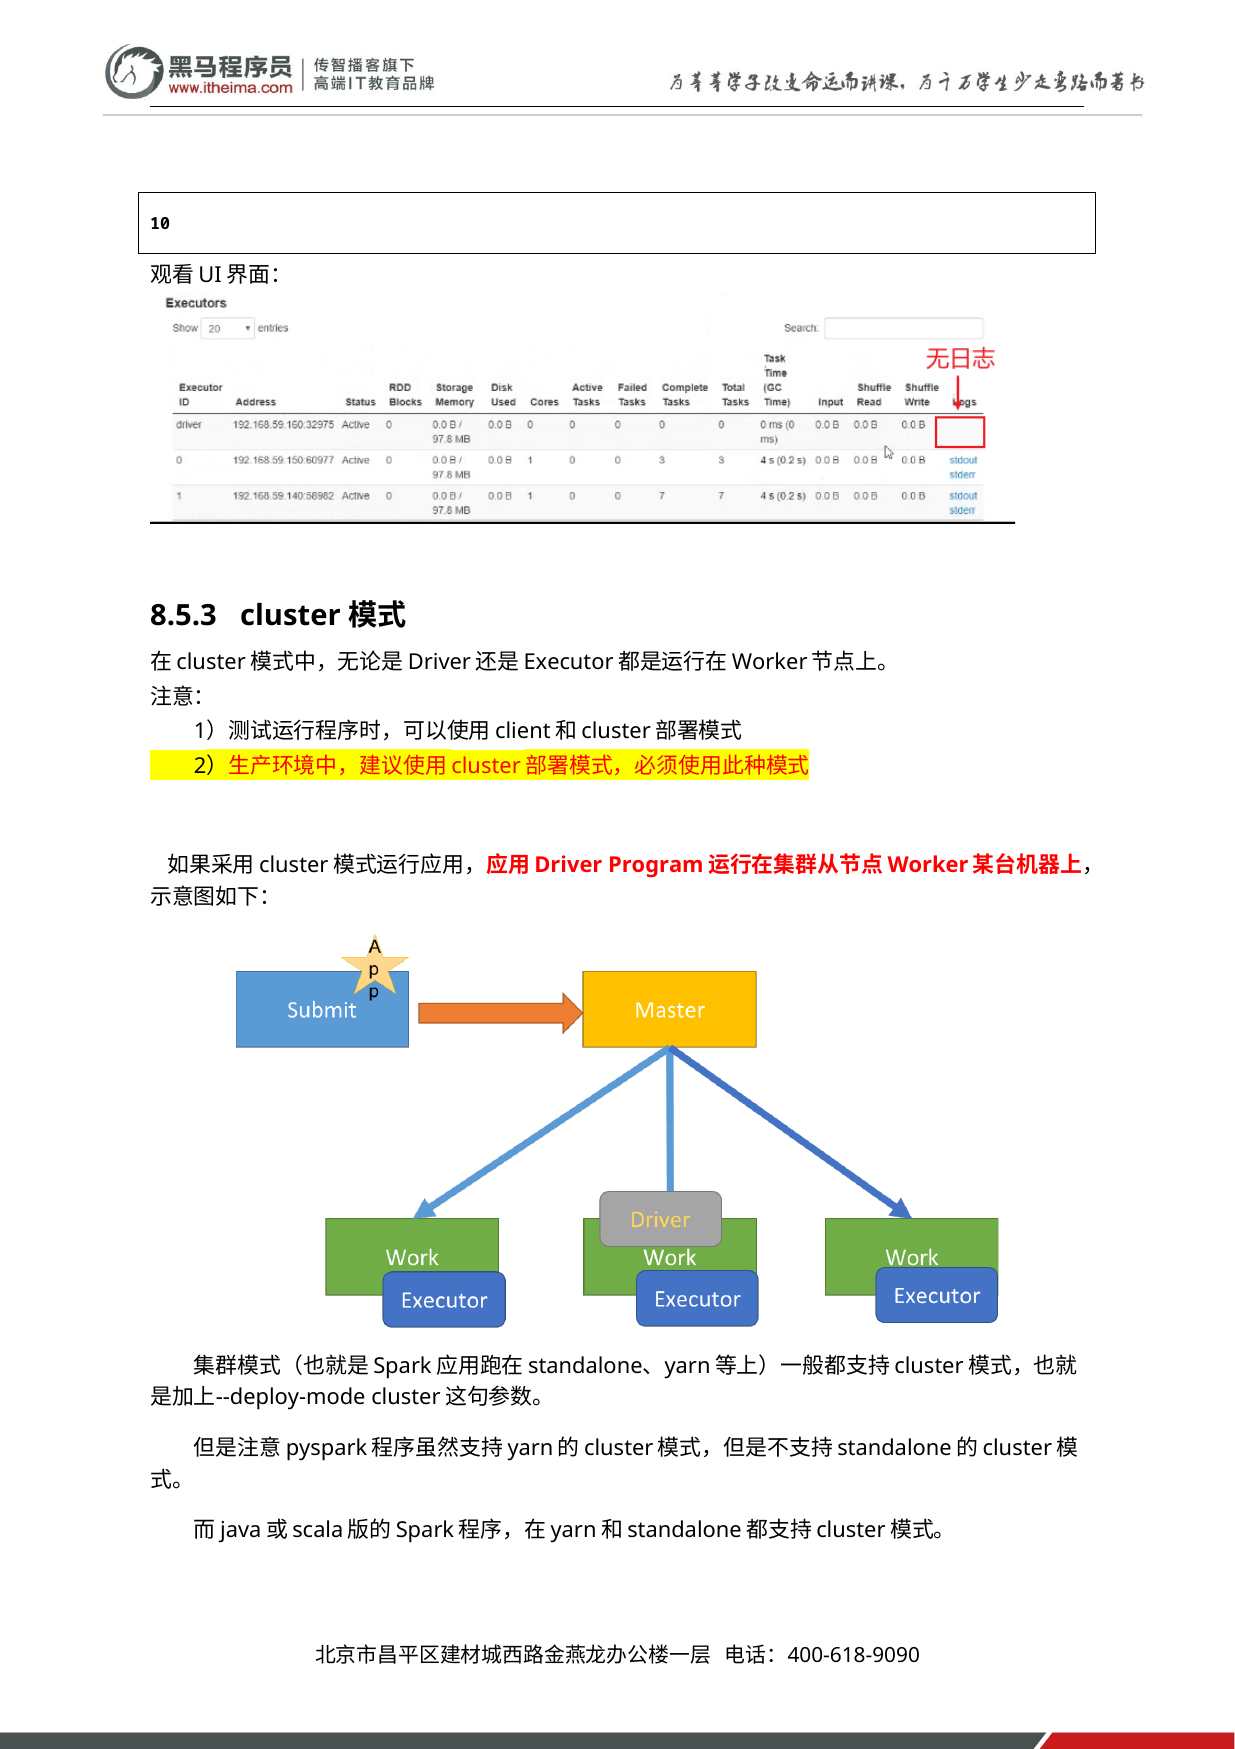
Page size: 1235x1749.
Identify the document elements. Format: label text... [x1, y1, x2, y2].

text 集群模式（也就是Spark应用跑在standalone、yarn等上）一般都支持cluster模式，也就是加上--deploy-mode cluster这句参数。 [150, 1348, 1084, 1411]
text 2）生产环境中，建议使用cluster部署模式，必须使用此种模式 [150, 748, 1084, 780]
picture [0, 0, 1235, 123]
text 但是注意pyspark程序虽然支持yarn的cluster模式，但是不支持standalone的cluster模式。 [150, 1430, 1084, 1493]
text 在cluster模式中，无论是Driver还是Executor都是运行在Worker节点上。 [150, 644, 1084, 676]
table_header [139, 193, 1095, 253]
subtitle cluster 模式 [150, 591, 1084, 633]
picture [0, 1673, 1235, 1749]
text 如果采用cluster模式运行应用，应用Driver Program运行在集群从节点Worker某台机器上，示意图如下： [150, 847, 1084, 911]
text 注意： [150, 679, 1084, 710]
text 观看UI界面： [150, 257, 1084, 289]
picture [150, 291, 1016, 524]
text 1）测试运行程序时，可以使用client和cluster部署模式 [150, 713, 1084, 745]
picture [236, 929, 999, 1329]
text 而java或scala版的Spark程序，在yarn和standalone都支持cluster模式。 [150, 1512, 1084, 1544]
